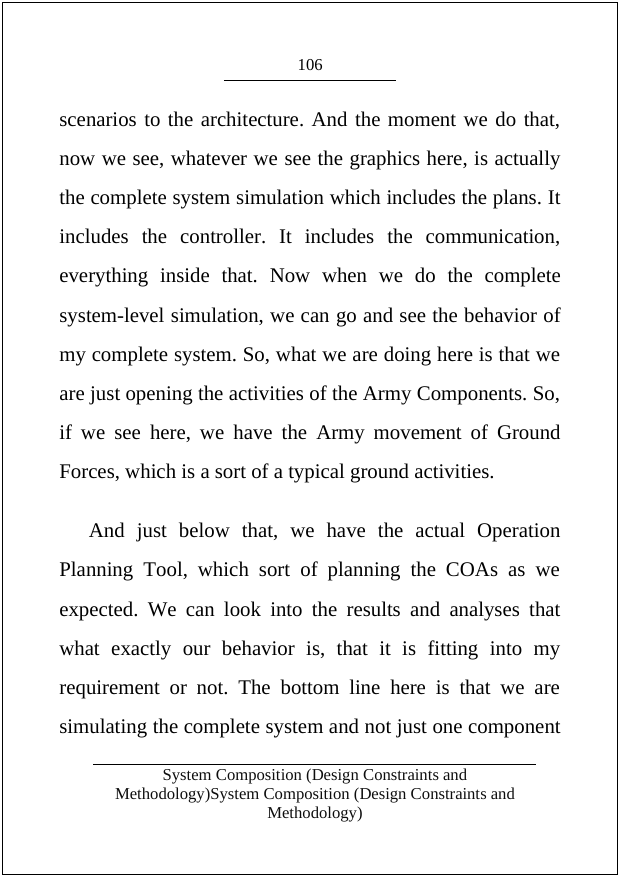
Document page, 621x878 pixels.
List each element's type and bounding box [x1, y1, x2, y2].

text [59, 107, 561, 483]
text [59, 518, 561, 738]
